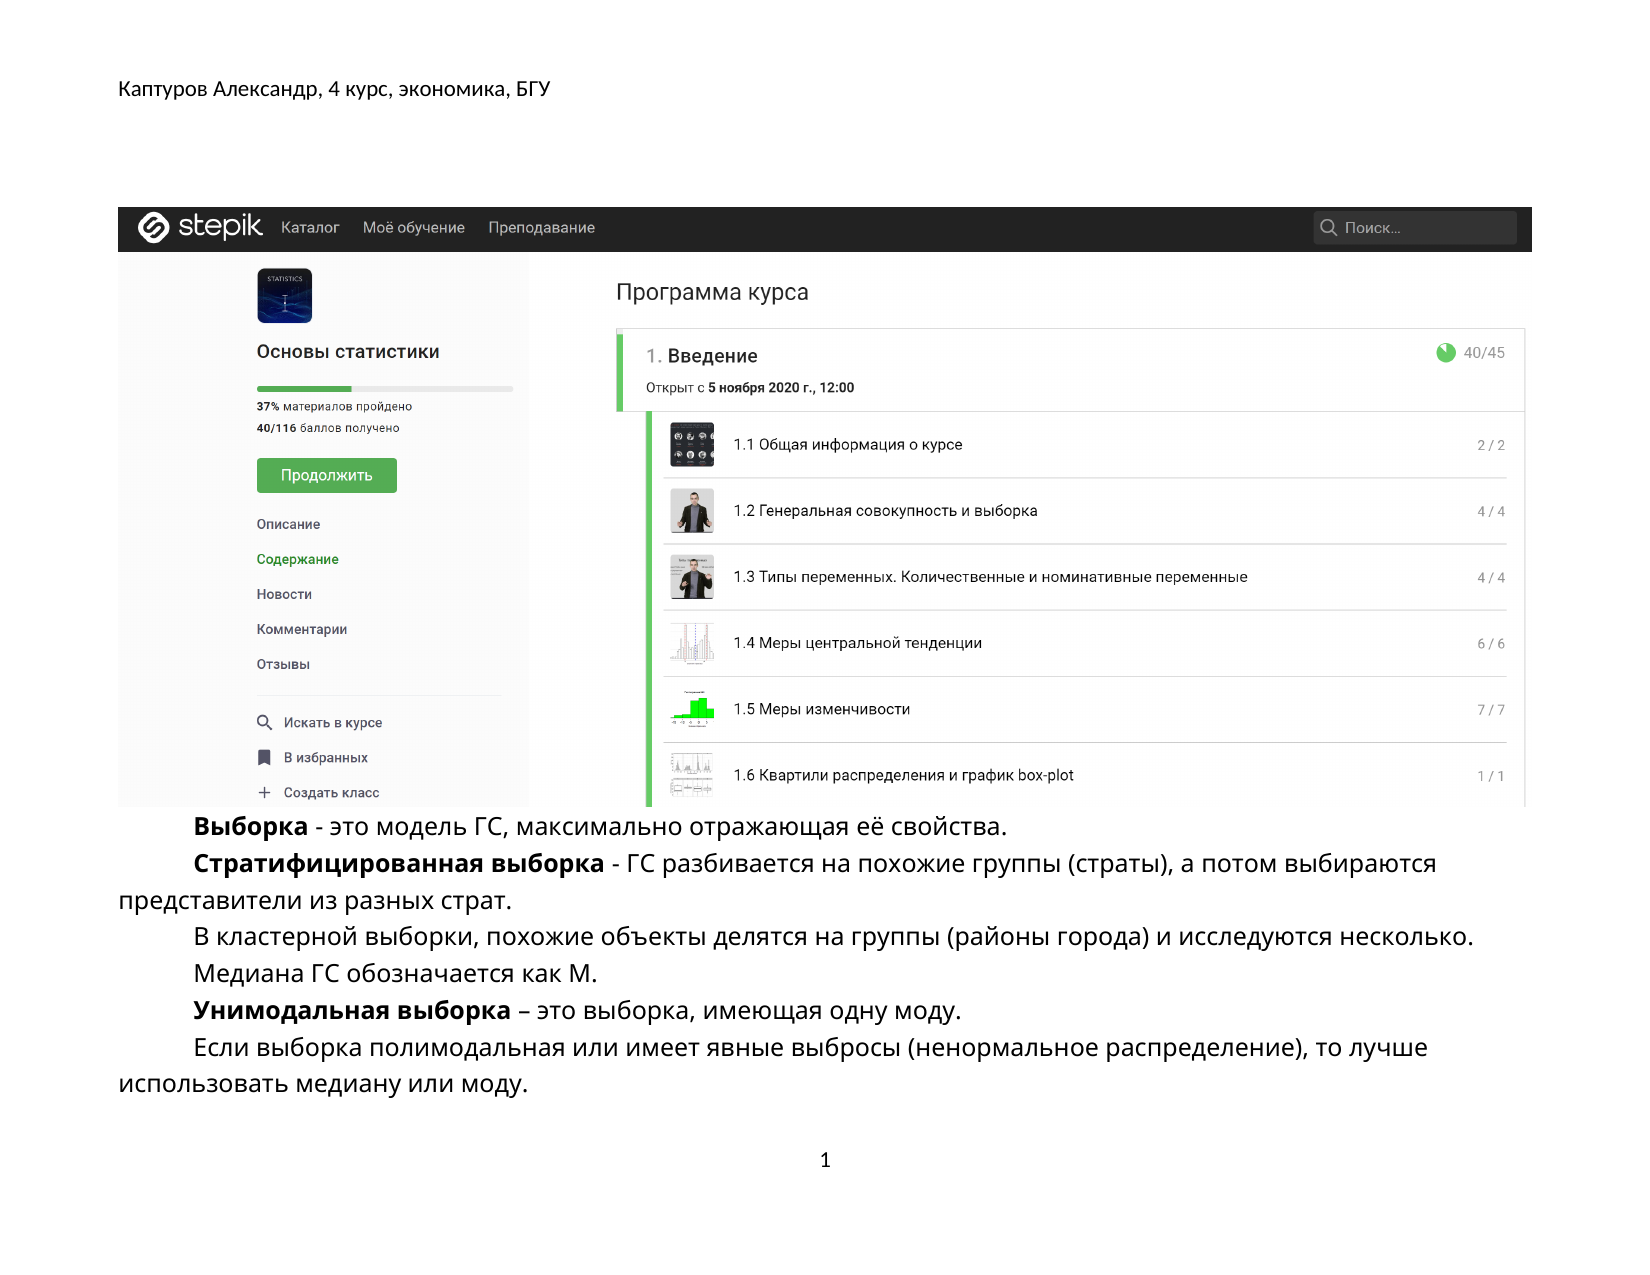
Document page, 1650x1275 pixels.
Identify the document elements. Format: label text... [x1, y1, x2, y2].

text Стратифицированная выборка - ГС разбивается на похожие группы (страты), а потом выбираются представители из разных страт. [118, 846, 1532, 916]
picture [118, 207, 1532, 807]
text Если выборка полимодальная или имеет явные выбросы (ненормальное распределение), то лучше использовать медиану или моду. [118, 1029, 1532, 1100]
text В кластерной выборки, похожие объекты делятся на группы (районы города) и исследуются несколько. [118, 919, 1532, 953]
text Выборка - это модель ГС, максимально отражающая её свойства. [118, 809, 1532, 843]
text Унимодальная выборка – это выборка, имеющая одну моду. [118, 993, 1532, 1027]
text Медиана ГС обозначается как М. [118, 956, 1532, 990]
